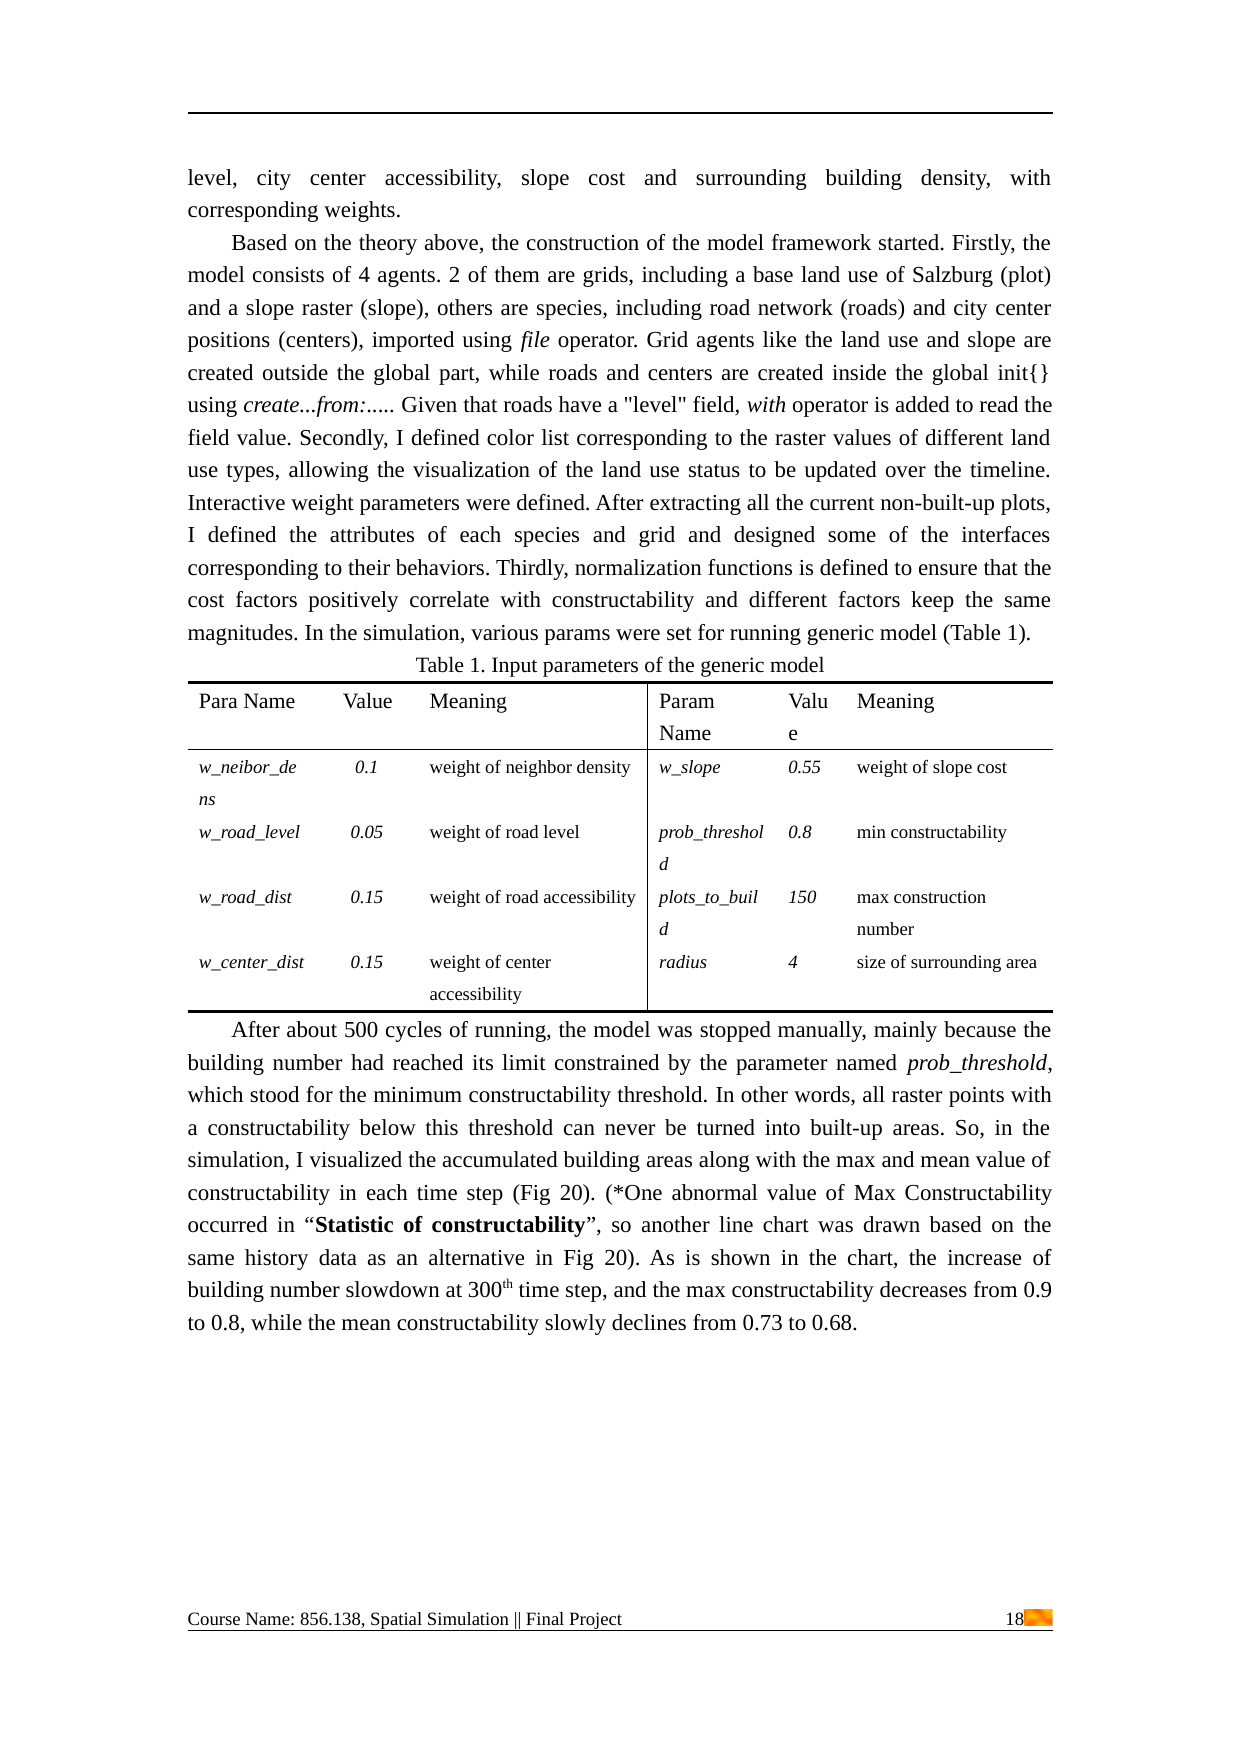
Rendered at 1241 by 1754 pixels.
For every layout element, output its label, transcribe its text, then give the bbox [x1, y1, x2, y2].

table_cell w_center_dist [188, 945, 317, 1010]
table_cell 0.8 [777, 815, 845, 880]
table_cell 0.15 [317, 880, 418, 945]
table_cell 150 [777, 880, 845, 945]
table_cell min constructability [845, 815, 1053, 880]
text After about 500 cycles of running, the model was stopped manually, mainly because the building number had reached its limit constrained by the parameter named prob_threshold, which stood for the minimum constructability threshold. In other words, all raster points with a constructability below this threshold can never be turned into built-up areas. So, in the simulation, I visualized the accumulated building areas along with the max and mean value of constructability in each time step (Fig 20). (*One abnormal value of Max Constructability occurred in “Statistic of constructability”, so another line chart was drawn based on the same history data as an alternative in Fig 20). As is shown in the chart, the increase of building number slowdown at 300th time step, and the max constructability decreases from 0.9 to 0.8, while the mean constructability slowly declines from 0.73 to 0.68. [187, 1013, 1053, 1338]
table_header Meaning [845, 684, 1053, 749]
table_cell prob_threshold [648, 815, 777, 880]
picture [1023, 1609, 1053, 1626]
table_cell w_road_level [188, 815, 317, 880]
table_cell w_neibor_dens [188, 750, 317, 815]
table_cell plots_to_build [648, 880, 777, 945]
table_header Value [317, 684, 418, 749]
table_cell weight of neighbor density [418, 750, 647, 815]
table_header Param Name [648, 684, 777, 749]
table_cell 0.1 [317, 750, 418, 815]
table_cell weight of slope cost [845, 750, 1053, 815]
table_cell w_slope [648, 750, 777, 815]
table_cell radius [648, 945, 777, 1010]
table_cell 0.15 [317, 945, 418, 1010]
table_cell 0.55 [777, 750, 845, 815]
table_cell weight of road level [418, 815, 647, 880]
table_header Meaning [418, 684, 647, 749]
table_cell size of surrounding area [845, 945, 1053, 1010]
table_header Value [777, 684, 845, 749]
table_cell weight of center accessibility [418, 945, 647, 1010]
text Based on the theory above, the construction of the model framework started. Firstly, the model consists of 4 agents. 2 of them are grids, including a base land use of Salzburg (plot) and a slope raster (slope), others are species, including road network (roads) and city center positions (centers), imported using file operator. Grid agents like the land use and slope are created outside the global part, while roads and centers are created inside the global init{} using create...from:..... Given that roads have a "level" field, with operator is added to read the field value. Secondly, I defined color list corresponding to the raster values of different land use types, allowing the visualization of the land use status to be updated over the timeline. Interactive weight parameters were defined. After extracting all the current non-built-up plots, I defined the attributes of each species and grid and designed some of the interfaces corresponding to their behaviors. Thirdly, normalization functions is defined to ensure that the cost factors positively correlate with constructability and different factors keep the same magnitudes. In the simulation, various params were set for running generic model (Table 1). [187, 226, 1053, 648]
text Table 1. Input parameters of the generic model [187, 648, 1053, 681]
table_cell max construction number [845, 880, 1053, 945]
table_cell 4 [777, 945, 845, 1010]
table_cell weight of road accessibility [418, 880, 647, 945]
table_cell w_road_dist [188, 880, 317, 945]
table_header Para Name [188, 684, 317, 749]
table_cell 0.05 [317, 815, 418, 880]
